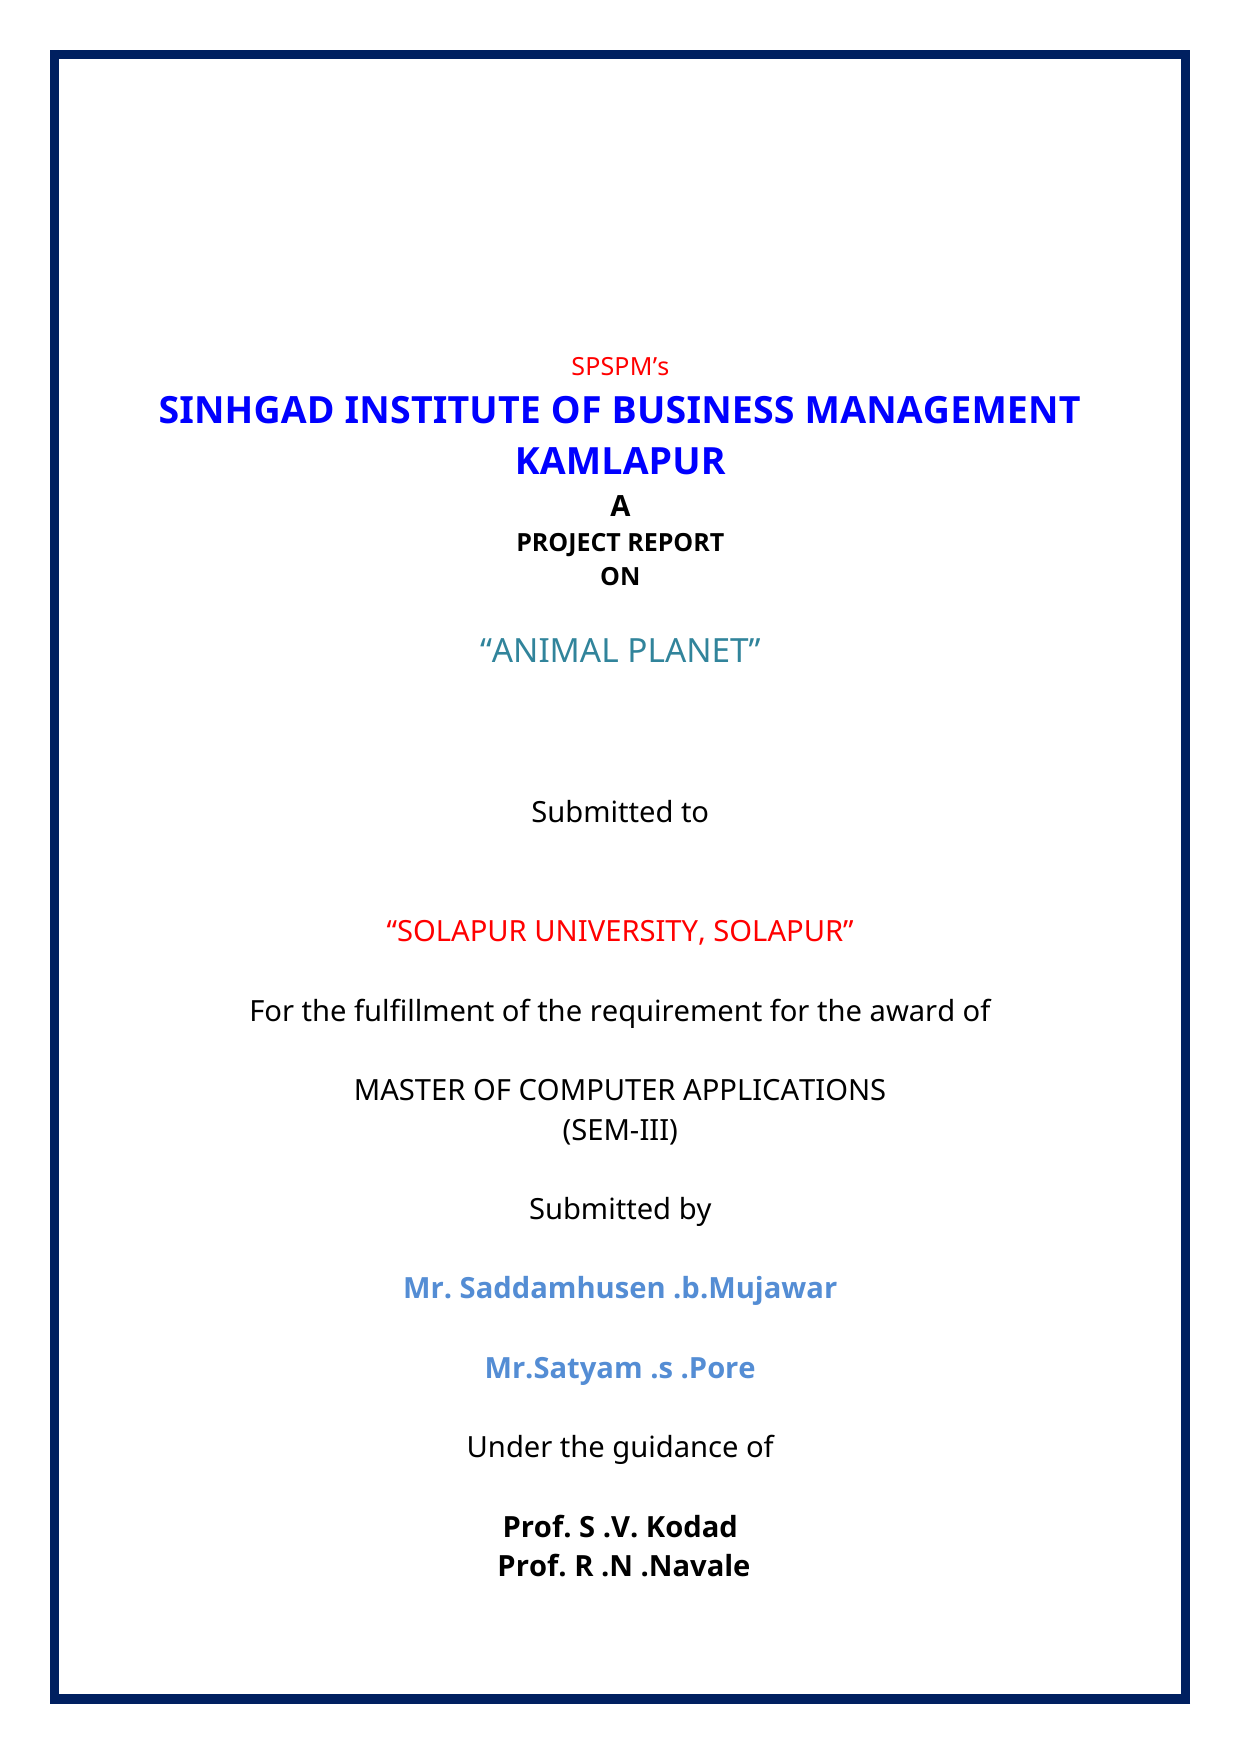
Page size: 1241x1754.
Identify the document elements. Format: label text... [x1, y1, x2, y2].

text Submitted to [150, 792, 1090, 831]
text MASTER OF COMPUTER APPLICATIONS [150, 1069, 1090, 1109]
text Prof. S .V. Kodad [150, 1506, 1090, 1546]
text ON [150, 559, 1090, 593]
text Under the guidance of [150, 1427, 1090, 1466]
text “SOLAPUR UNIVERSITY, SOLAPUR” [150, 911, 1090, 950]
text For the fulfillment of the requirement for the award of [150, 990, 1090, 1030]
text “ANIMAL PLANET” [150, 627, 1090, 672]
text (SEM-III) [150, 1109, 1090, 1149]
text A [150, 485, 1090, 525]
text Prof. R .N .Navale [150, 1546, 1090, 1585]
text KAMLAPUR [150, 434, 1090, 485]
text SPSPM’s [150, 349, 1090, 383]
text SINHGAD INSTITUTE OF BUSINESS MANAGEMENT [150, 383, 1090, 434]
text PROJECT REPORT [150, 525, 1090, 559]
text Submitted by [150, 1188, 1090, 1228]
text Mr.Satyam .s .Pore [150, 1347, 1090, 1387]
text Mr. Saddamhusen .b.Mujawar [150, 1268, 1090, 1307]
